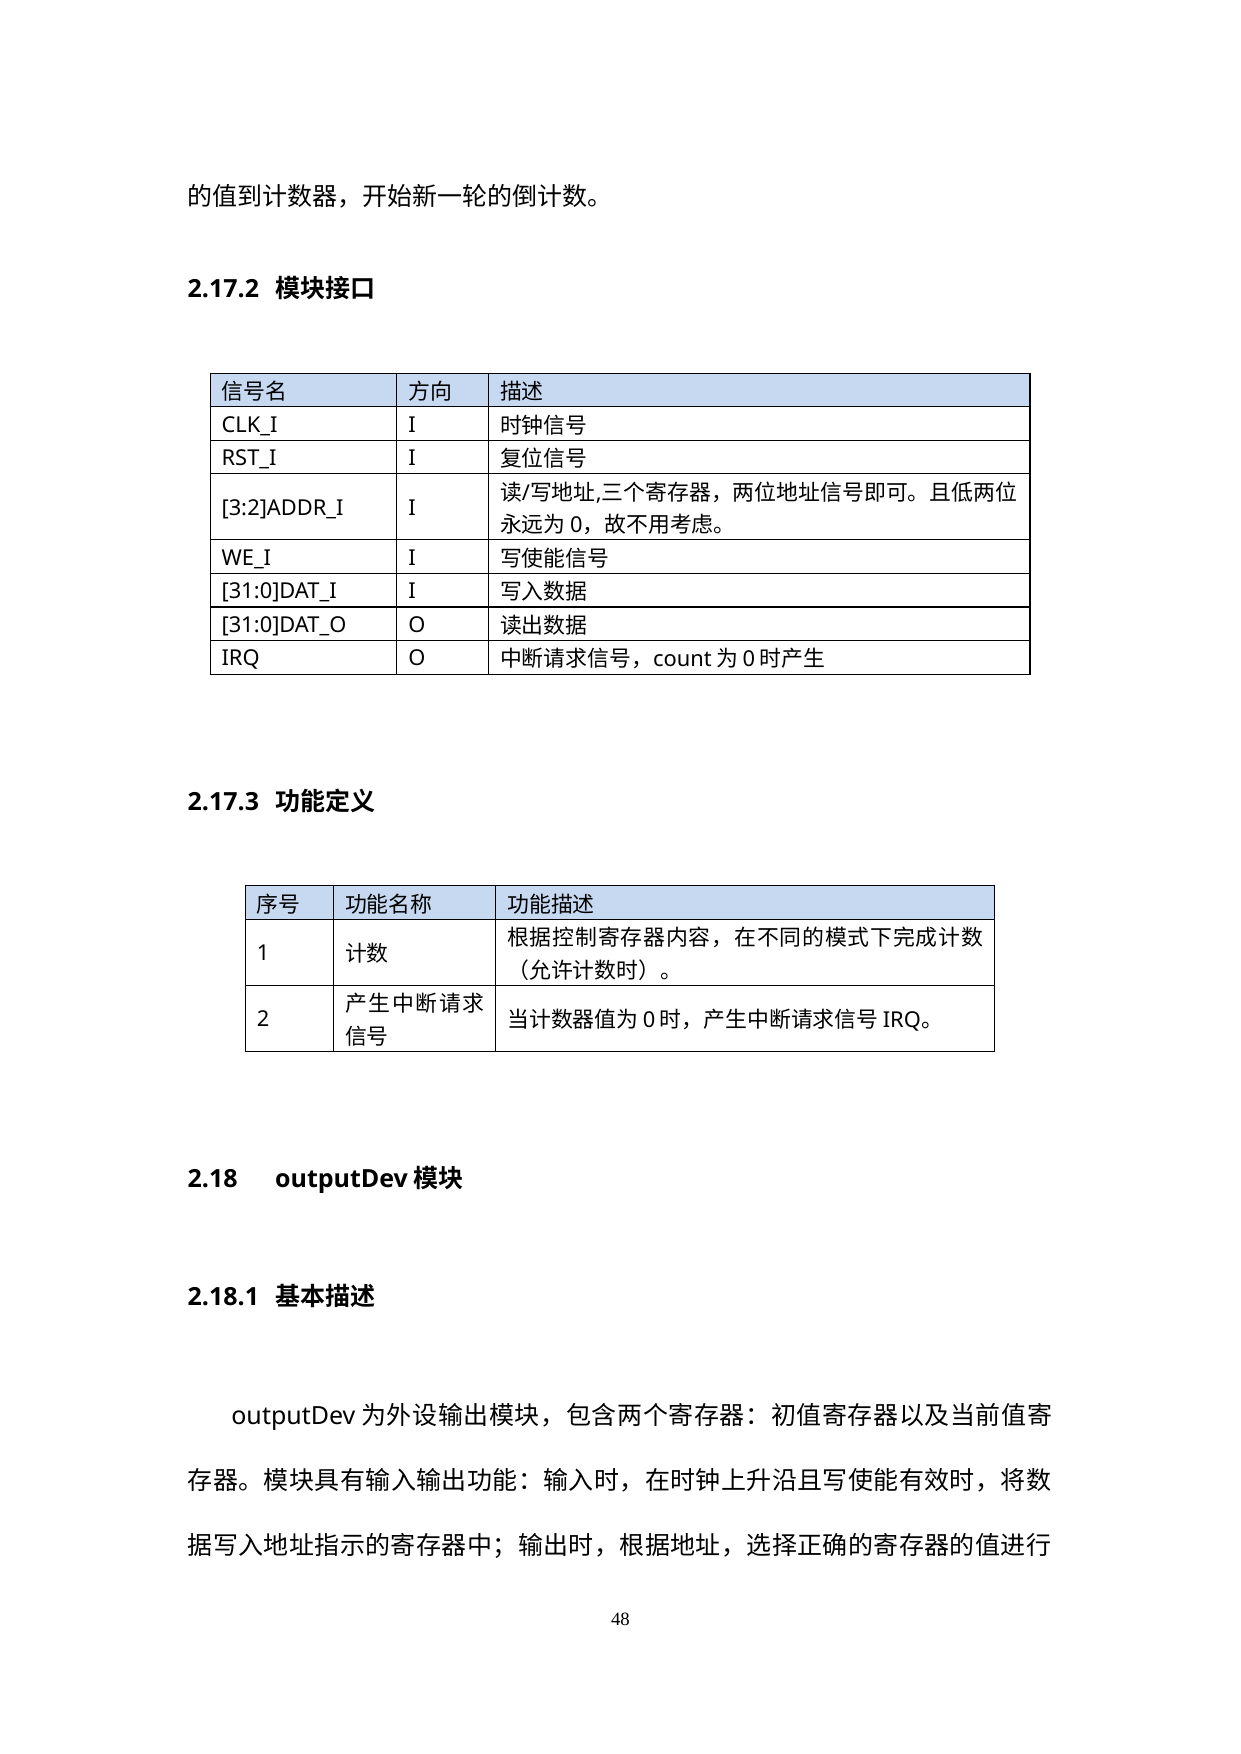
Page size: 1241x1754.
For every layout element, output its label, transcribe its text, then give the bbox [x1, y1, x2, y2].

table_cell [3:2]ADDR_I [211, 474, 396, 539]
table_header 功能描述 [496, 886, 994, 919]
table_cell 读出数据 [489, 608, 1029, 640]
table_cell 写入数据 [489, 574, 1029, 606]
table_cell 中断请求信号，count为0时产生 [489, 641, 1029, 673]
subtitle 2.18 outputDev模块 [187, 1144, 1053, 1209]
table_cell I [397, 407, 488, 440]
subtitle 2.18.1 基本描述 [187, 1262, 1053, 1327]
table_header 描述 [489, 374, 1029, 406]
table_cell [31:0]DAT_I [211, 574, 396, 606]
table_cell 2 [246, 986, 333, 1051]
table_header 信号名 [211, 374, 396, 406]
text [187, 1381, 1053, 1576]
table_cell O [397, 641, 488, 673]
table_cell I [397, 540, 488, 573]
table_cell [31:0]DAT_O [211, 608, 396, 640]
table_cell 计数 [334, 920, 495, 985]
table_cell 当计数器值为0时，产生中断请求信号IRQ。 [496, 986, 994, 1051]
table_cell CLK_I [211, 407, 396, 440]
table_header 功能名称 [334, 886, 495, 919]
table_cell RST_I [211, 441, 396, 473]
table_cell I [397, 441, 488, 473]
table_cell I [397, 474, 488, 539]
table_header 方向 [397, 374, 488, 406]
table_cell IRQ [211, 641, 396, 673]
subtitle 2.17.2 模块接口 [187, 254, 1053, 319]
table_cell 复位信号 [489, 441, 1029, 473]
table_cell 时钟信号 [489, 407, 1029, 440]
table_cell I [397, 574, 488, 606]
table_cell 1 [246, 920, 333, 985]
table_cell 根据控制寄存器内容，在不同的模式下完成计数（允许计数时）。 [496, 920, 994, 985]
table_header 序号 [246, 886, 333, 919]
subtitle 2.17.3 功能定义 [187, 767, 1053, 832]
table_cell 写使能信号 [489, 540, 1029, 573]
table_cell WE_I [211, 540, 396, 573]
table_cell O [397, 608, 488, 640]
table_cell 产生中断请求信号 [334, 986, 495, 1051]
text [187, 162, 1053, 227]
table_cell 读/写地址,三个寄存器，两位地址信号即可。且低两位永远为0，故不用考虑。 [489, 474, 1029, 539]
